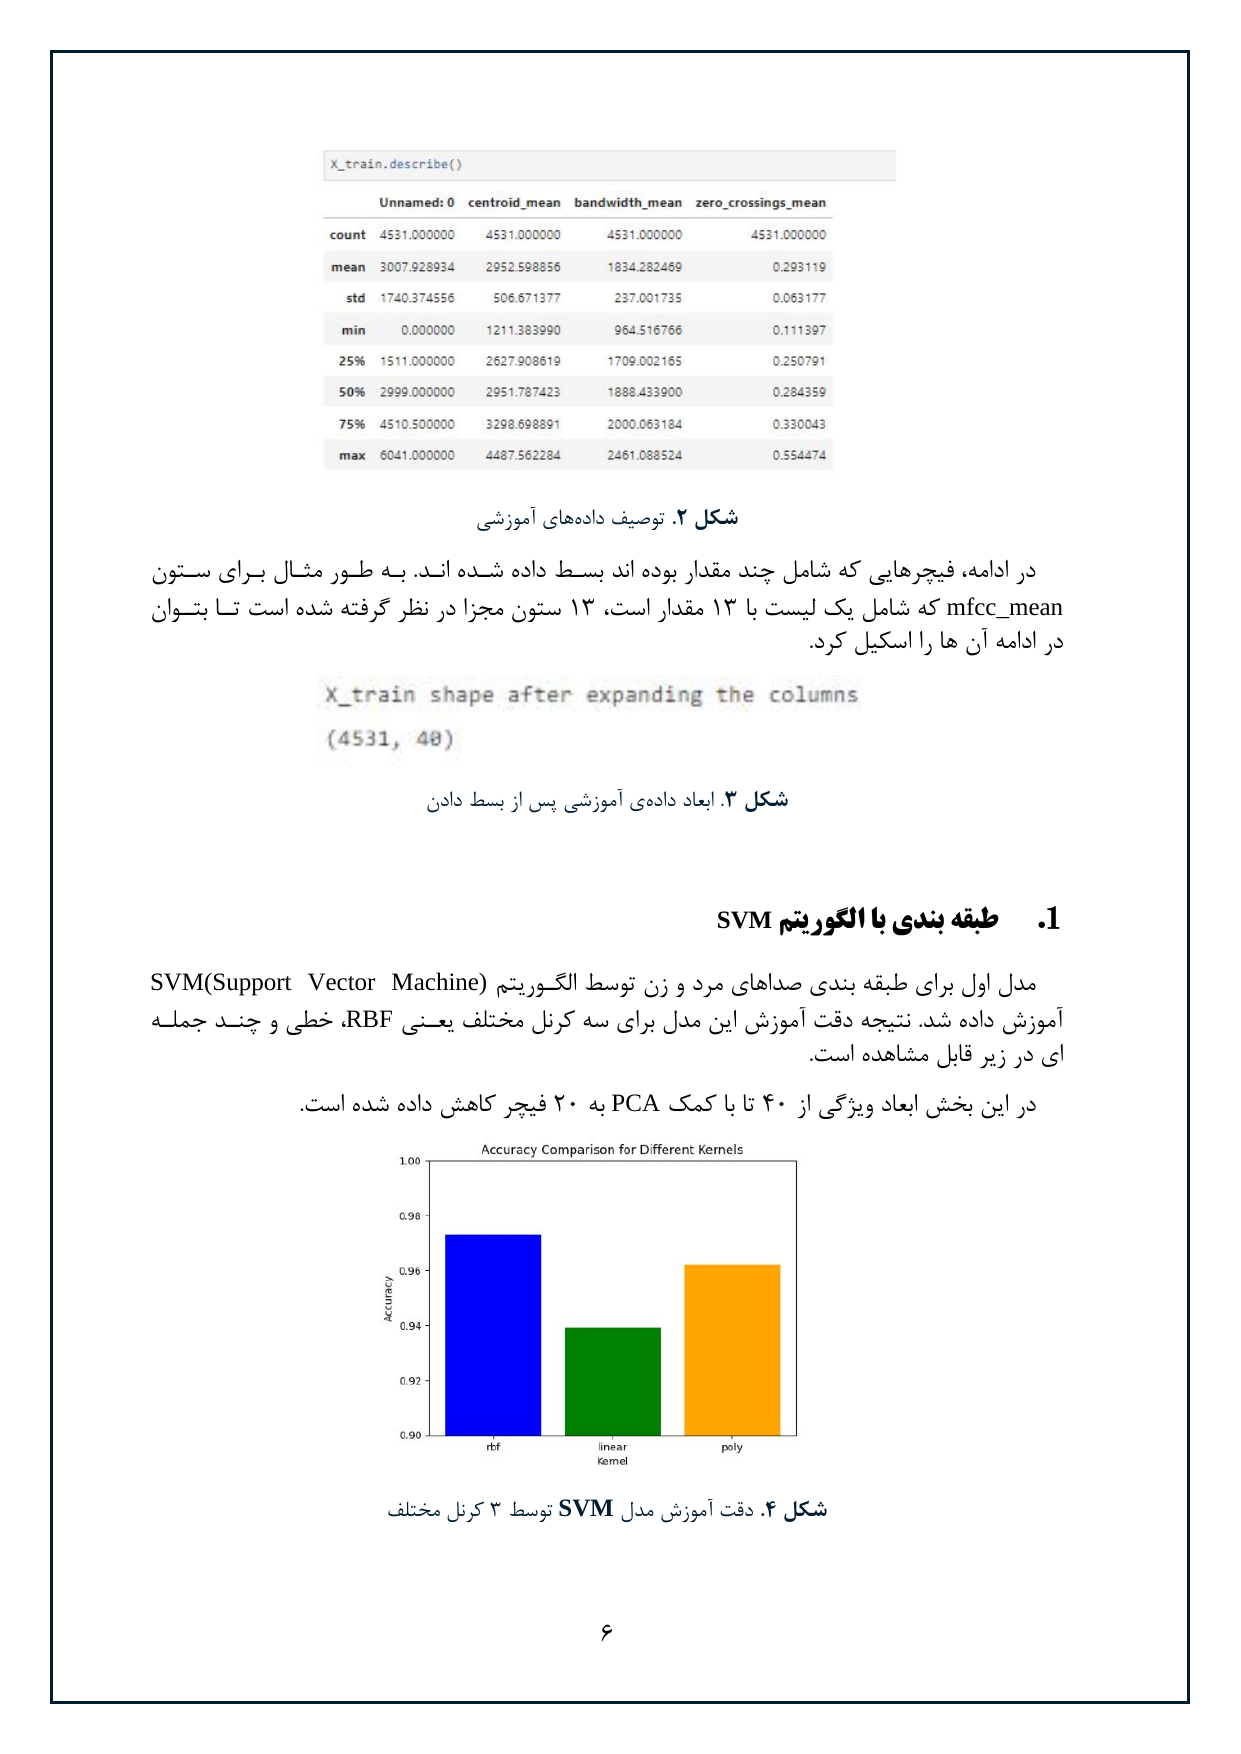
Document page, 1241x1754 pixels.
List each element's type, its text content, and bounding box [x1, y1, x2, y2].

list طبقه بندی با الگوریتم SVM [150, 894, 1036, 946]
picture [316, 150, 897, 492]
text در این بخش ابعاد ویژگی از 40 تا با کمک PCA به 20 فیچر کاهش داده شده است. [150, 1088, 1063, 1121]
picture [379, 1138, 834, 1476]
picture [316, 675, 897, 774]
text مدل اول برای طبقه بندی صداهای مرد و زن توسط الگوریتم SVM(Support Vector Machine) آموزش داده شد. نتیجه دقت آموزش این مدل برای سه کرنل مختلف یعنی RBF، خطی و چند جمله ای در زیر قابل مشاهده است. [150, 967, 1063, 1071]
text در ادامه، فیچرهایی که شامل چند مقدار بوده اند بسط داده شده اند. به طور مثال برای ستون mfcc_mean که شامل یک لیست با 13 مقدار است، 13 ستون مجزا در نظر گرفته شده است تا بتوان در ادامه آن ها را اسکیل کرد. [150, 558, 1063, 658]
text شکل 3. ابعاد داده‌ی آموزشی پس از بسط دادن [150, 790, 1063, 815]
text شکل 2. توصیف داده‌های آموزشی [150, 508, 1063, 533]
text شکل 4. دقت آموزش مدل SVM توسط 3 کرنل مختلف [150, 1493, 1063, 1525]
